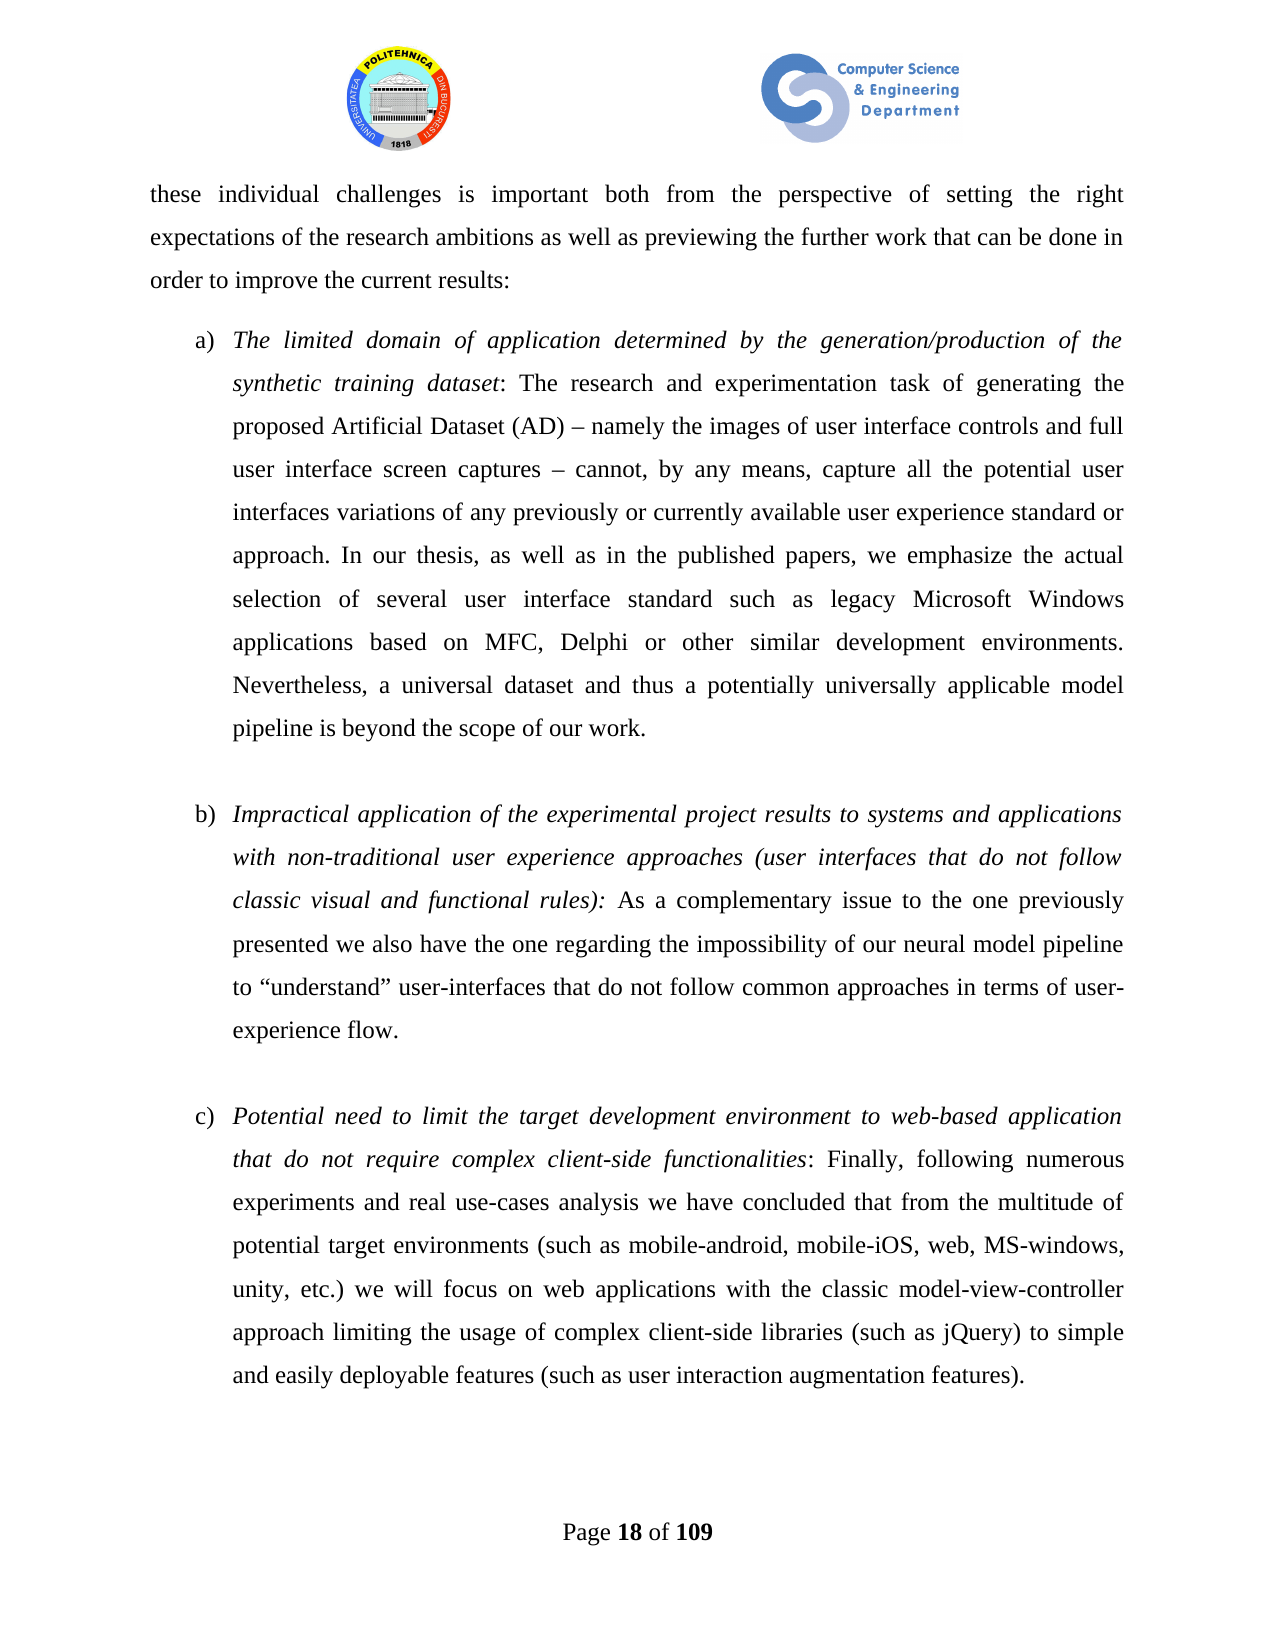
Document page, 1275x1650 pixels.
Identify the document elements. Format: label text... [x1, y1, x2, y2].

picture [346, 46, 451, 151]
list Impractical application of the experimental project results to systems and applications with non-traditional user experience approaches (user interfaces that do not follow classic visual and functional rules): As a complementary issue to the one previously presented we also have the one regarding the impossibility of our neural model pipeline to “understand” user-interfaces that do not follow common approaches in terms of user-experience flow. [195, 799, 1125, 1044]
list Potential need to limit the target development environment to web-based application that do not require complex client-side functionalities: Finally, following numerous experiments and real use-cases analysis we have concluded that from the multitude of potential target environments (such as mobile-android, mobile-iOS, web, MS-windows, unity, etc.) we will focus on web applications with the classic model-view-controller approach limiting the usage of complex client-side libraries (such as jQuery) to simple and easily deployable features (such as user interaction augmentation features). [195, 1101, 1125, 1389]
list The limited domain of application determined by the generation/production of the synthetic training dataset: The research and experimentation task of generating the proposed Artificial Dataset (AD) – namely the images of user interface controls and full user interface screen captures – cannot, by any means, capture all the potential user interfaces variations of any previously or currently available user experience standard or approach. In our thesis, as well as in the published papers, we emphasize the actual selection of several user interface standard such as legacy Microsoft Windows applications based on MFC, Delphi or other similar development environments. Nevertheless, a universal dataset and thus a potentially universally applicable model pipeline is beyond the scope of our work. [195, 325, 1125, 742]
picture [760, 53, 963, 144]
